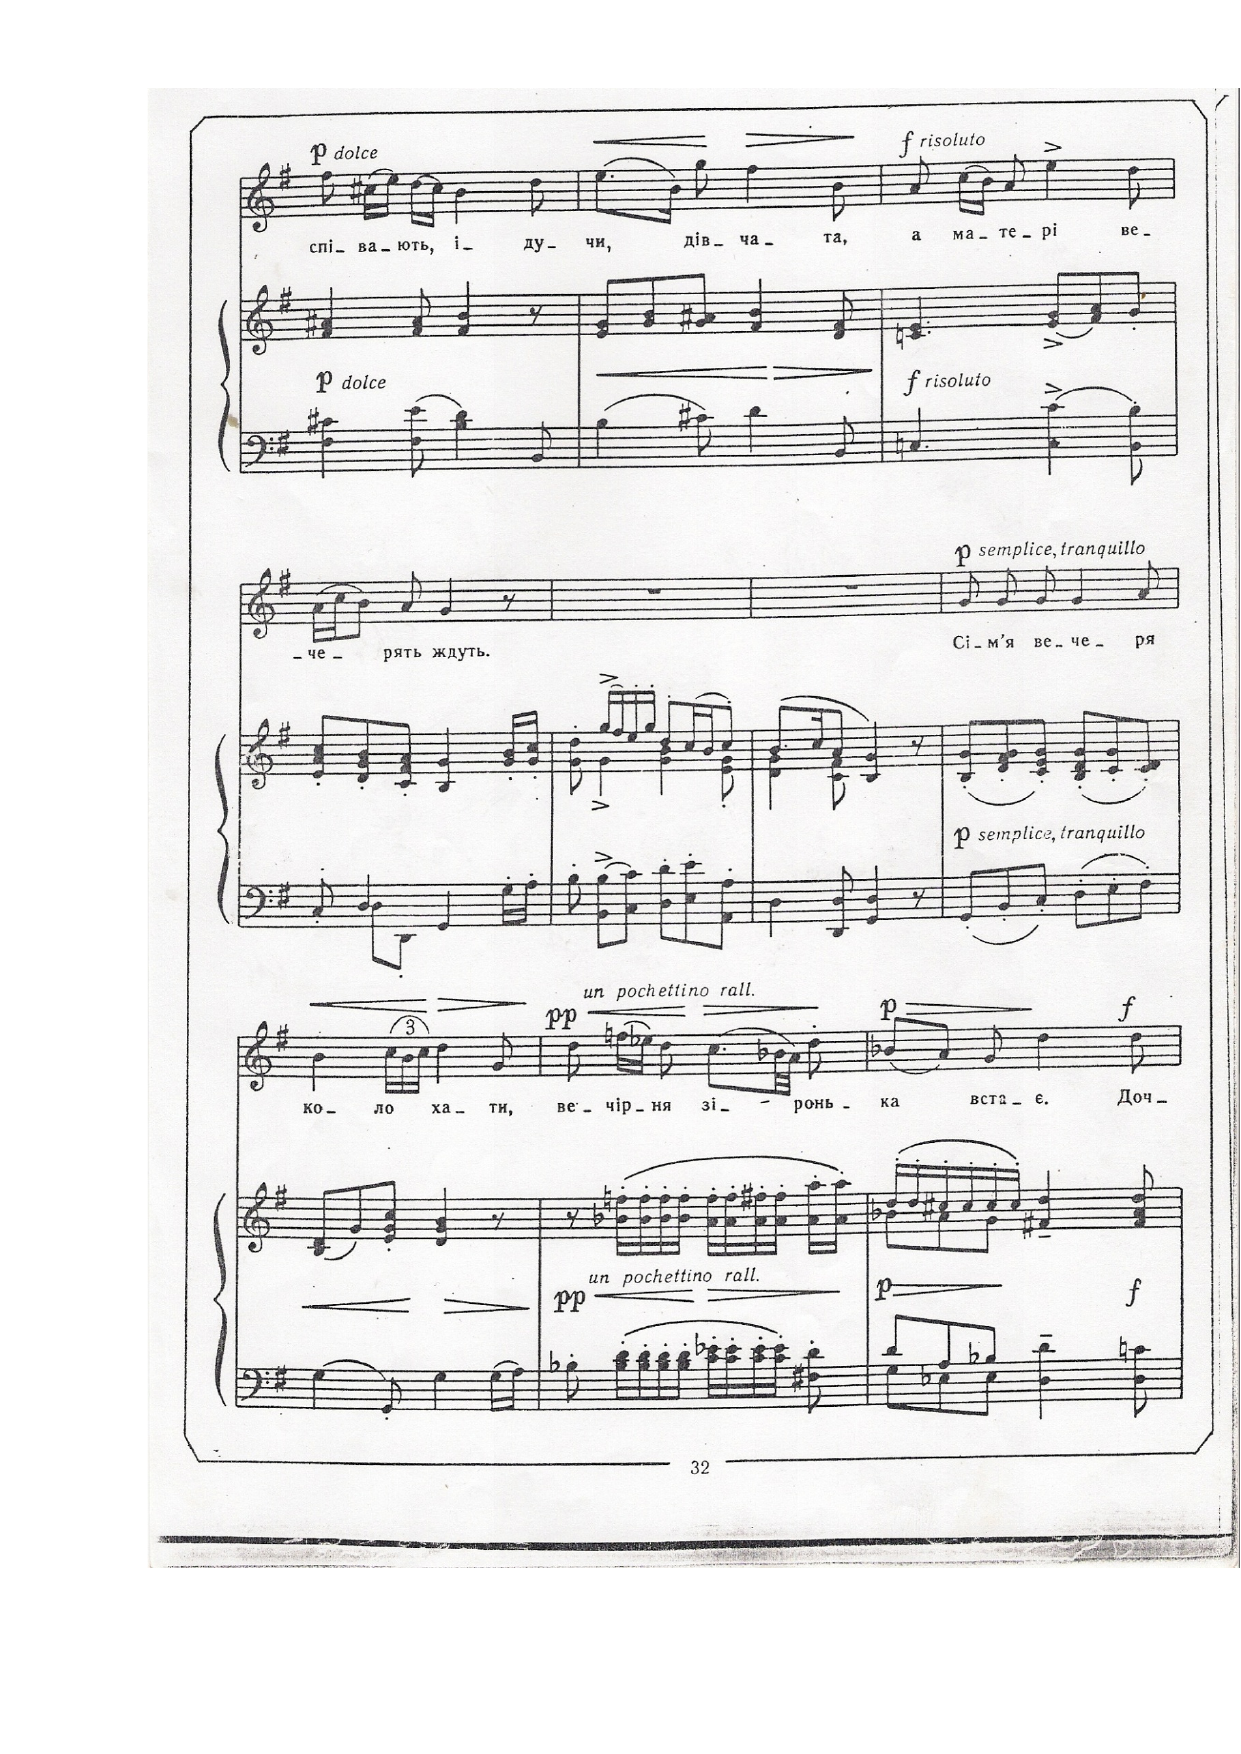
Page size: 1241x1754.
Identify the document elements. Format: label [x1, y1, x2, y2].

picture [147, 88, 1240, 1568]
